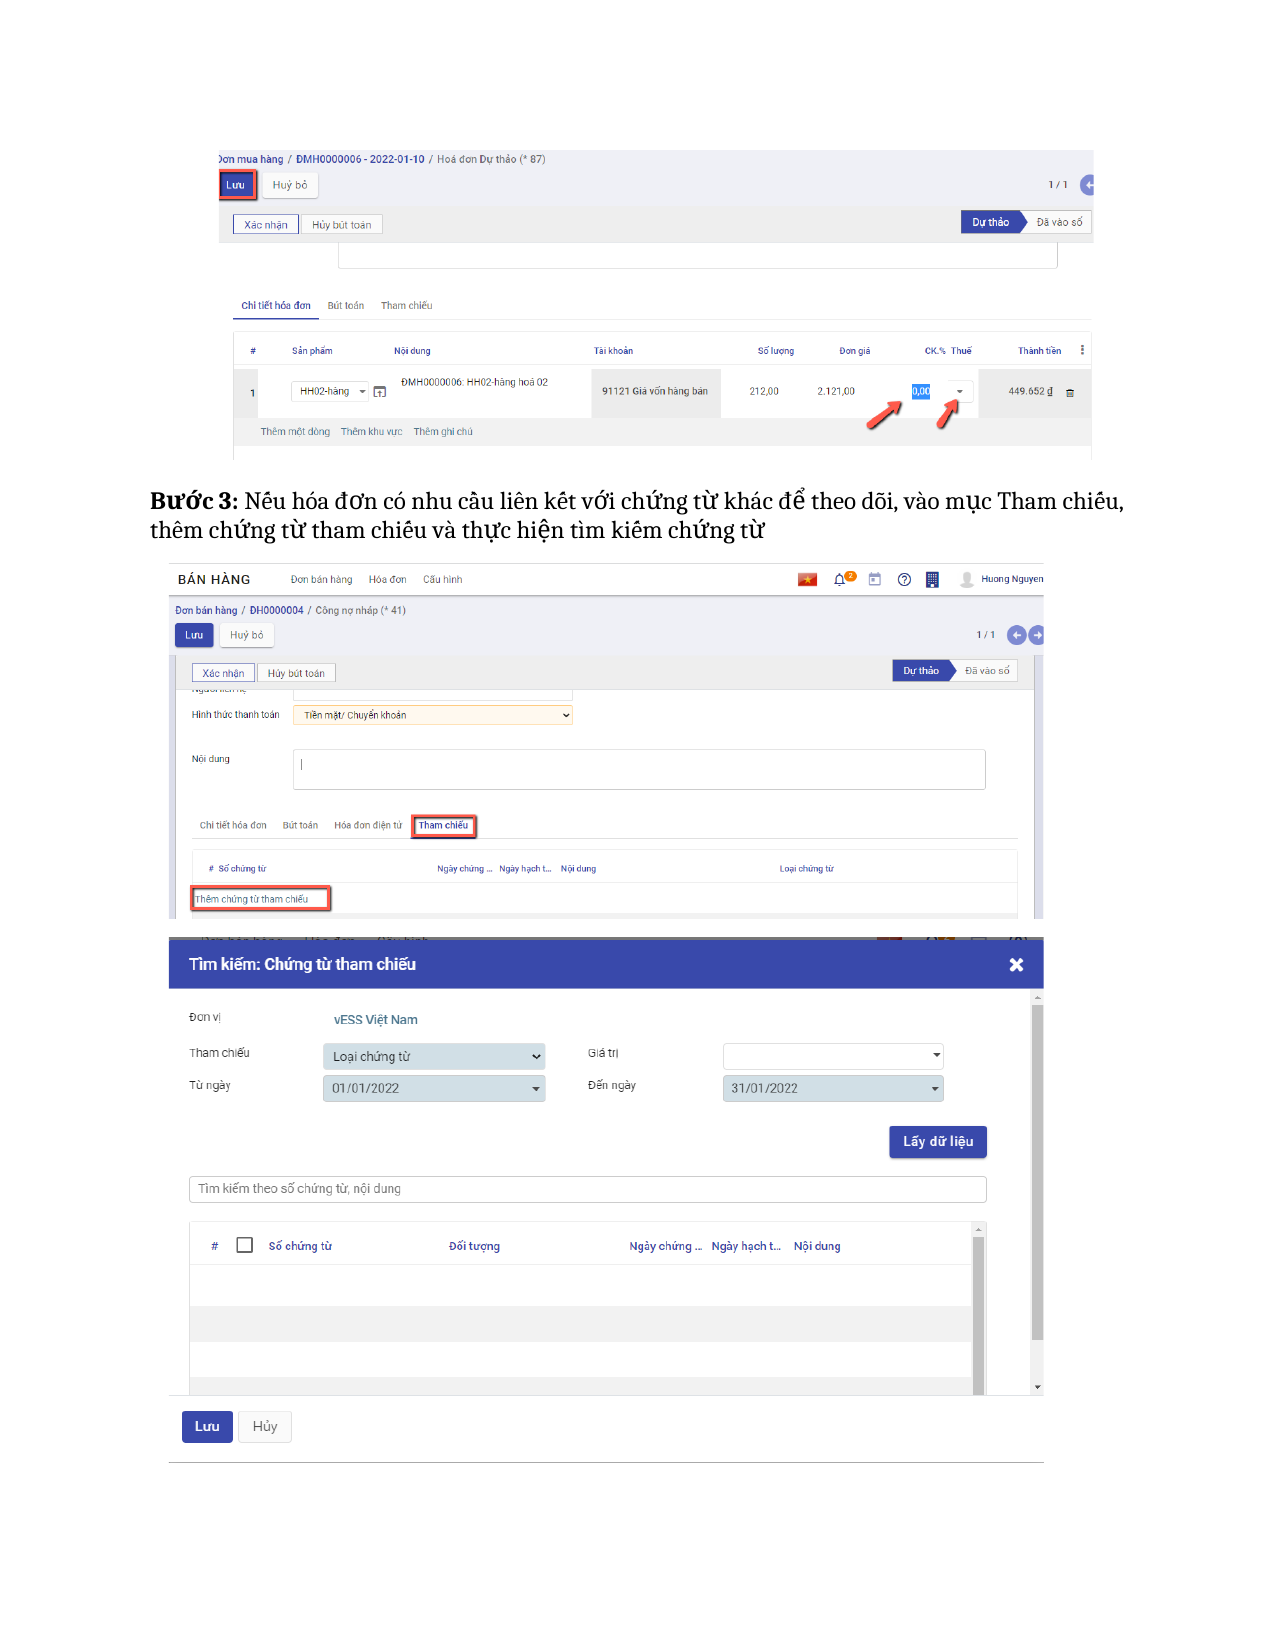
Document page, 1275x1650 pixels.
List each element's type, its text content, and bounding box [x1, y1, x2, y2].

picture [218, 150, 1094, 460]
picture [168, 937, 1044, 1463]
text Bước 3: Nếu hóa đơn có nhu cầu liên kết với chứng từ khác để theo dõi, vào mục Tham chiếu, thêm chứng từ tham chiếu và thực hiện tìm kiếm chứng từ [150, 487, 1125, 544]
picture [168, 563, 1044, 919]
